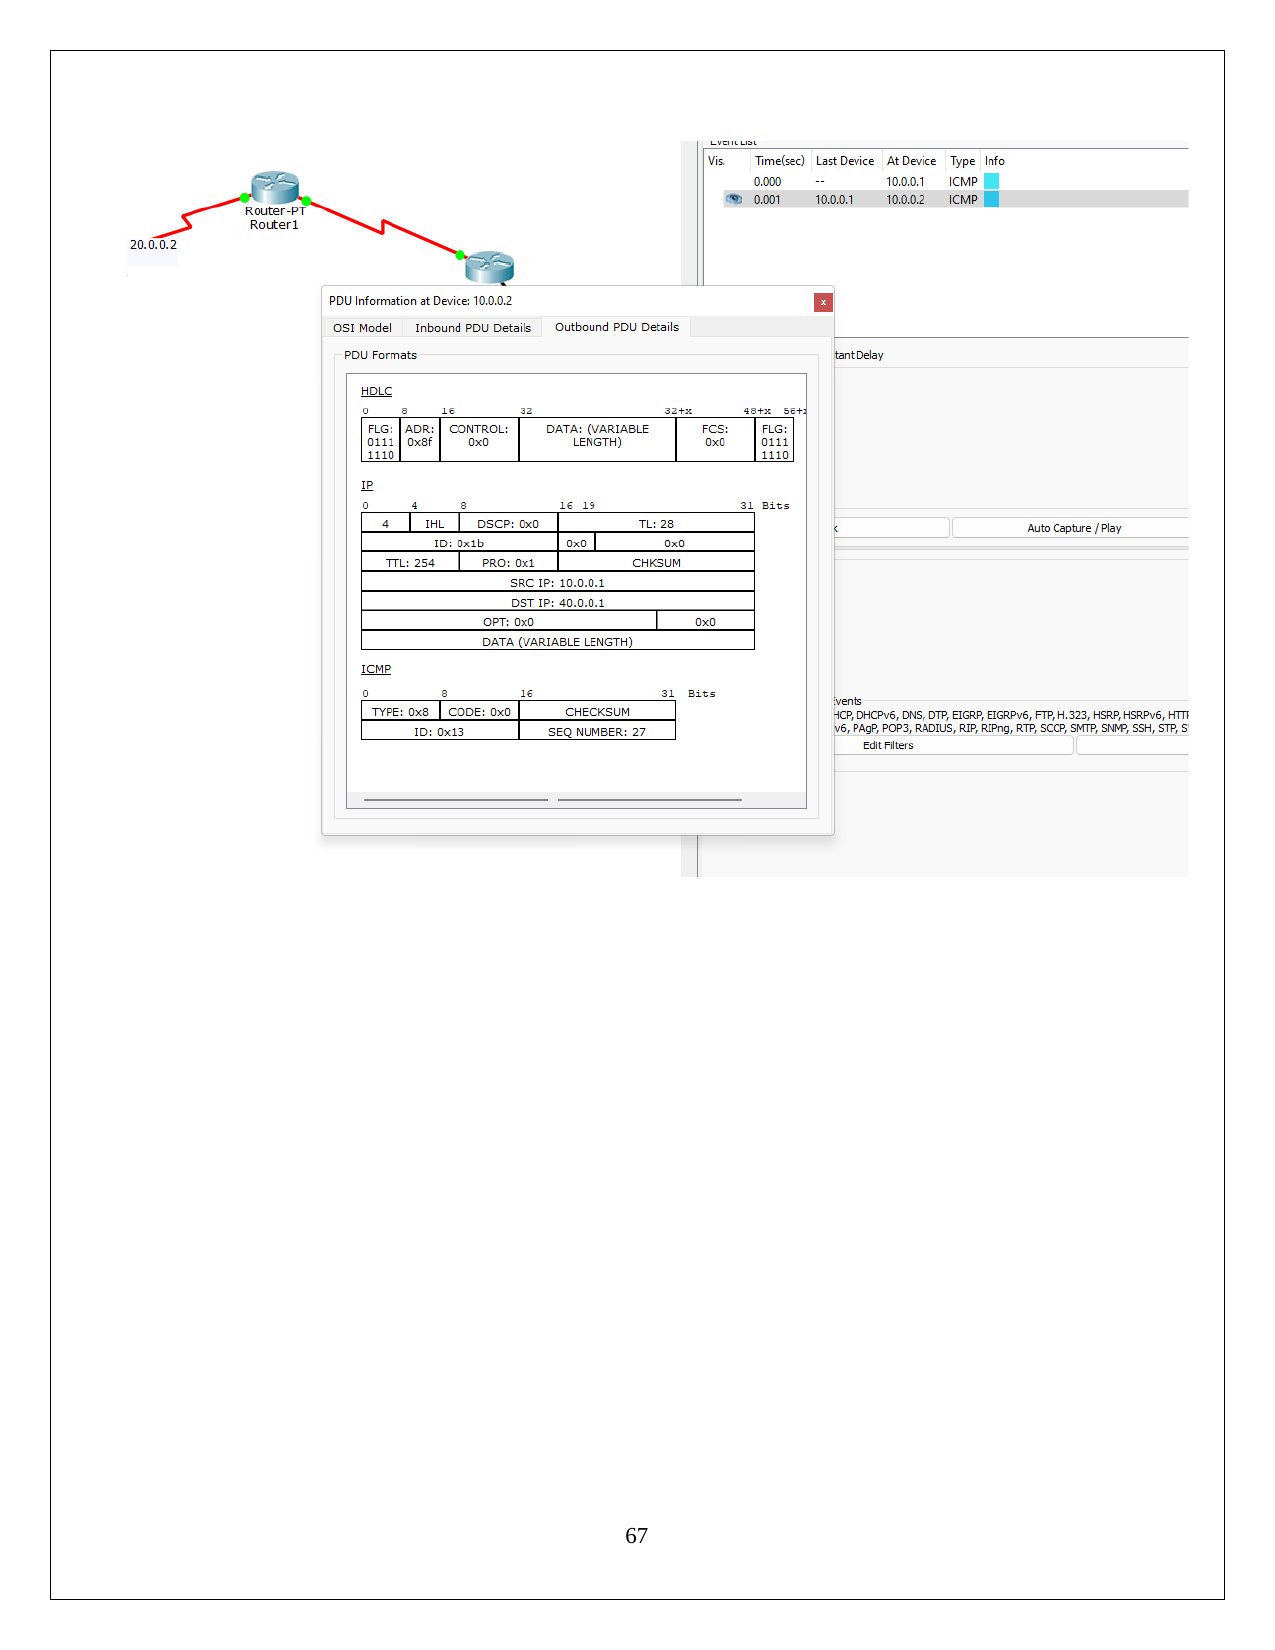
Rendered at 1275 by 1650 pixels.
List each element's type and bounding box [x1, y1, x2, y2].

picture [127, 141, 1189, 877]
